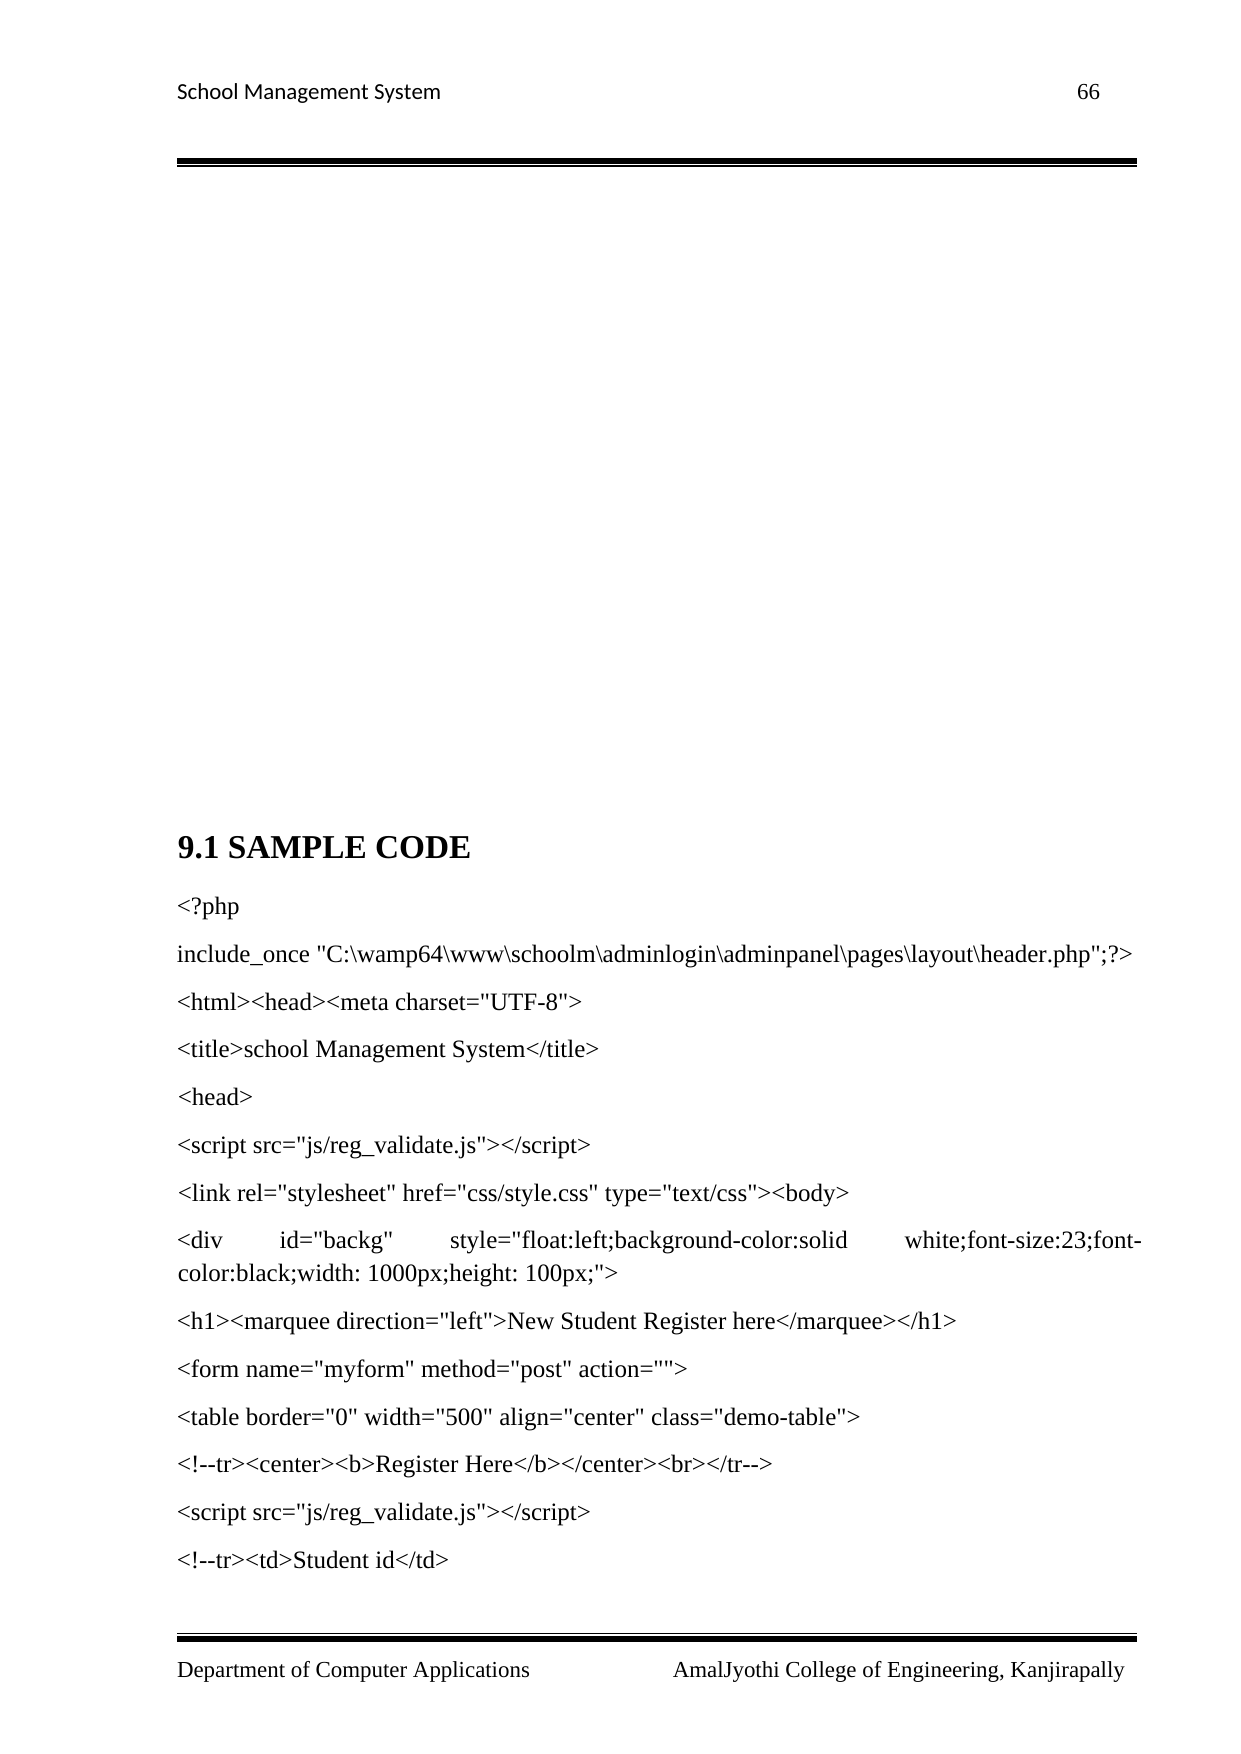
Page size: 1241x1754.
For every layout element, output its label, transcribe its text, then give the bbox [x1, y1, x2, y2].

text <!--tr><center><b>Register Here</b></center><br></tr--> [177, 1449, 1142, 1478]
text <script src="js/reg_validate.js"></script> [177, 1130, 1142, 1159]
text <table border="0" width="500" align="center" class="demo-table"> [177, 1402, 1142, 1430]
text <form name="myform" method="post" action=""> [177, 1354, 1142, 1383]
text <html><head><meta charset="UTF-8"> [177, 987, 1142, 1016]
text include_once "C:\wamp64\www\schoolm\adminlogin\adminpanel\pages\layout\header.php";?> [177, 939, 1142, 968]
text <div id="backg" style="float:left;background-color:solid white;font-size:23;font-color:black;width: 1000px;height: 100px;"> [177, 1225, 1142, 1287]
text <?php [177, 891, 1142, 920]
text <title>school Management System</title> [177, 1034, 1142, 1063]
text <script src="js/reg_validate.js"></script> [177, 1497, 1142, 1526]
subtitle 9.1 SAMPLE CODE [178, 827, 1144, 866]
text <link rel="stylesheet" href="css/style.css" type="text/css"><body> [177, 1178, 1142, 1206]
text <h1><marquee direction="left">New Student Register here</marquee></h1> [177, 1306, 1142, 1335]
text <head> [177, 1082, 1142, 1111]
text <!--tr><td>Student id</td> [177, 1545, 1142, 1573]
